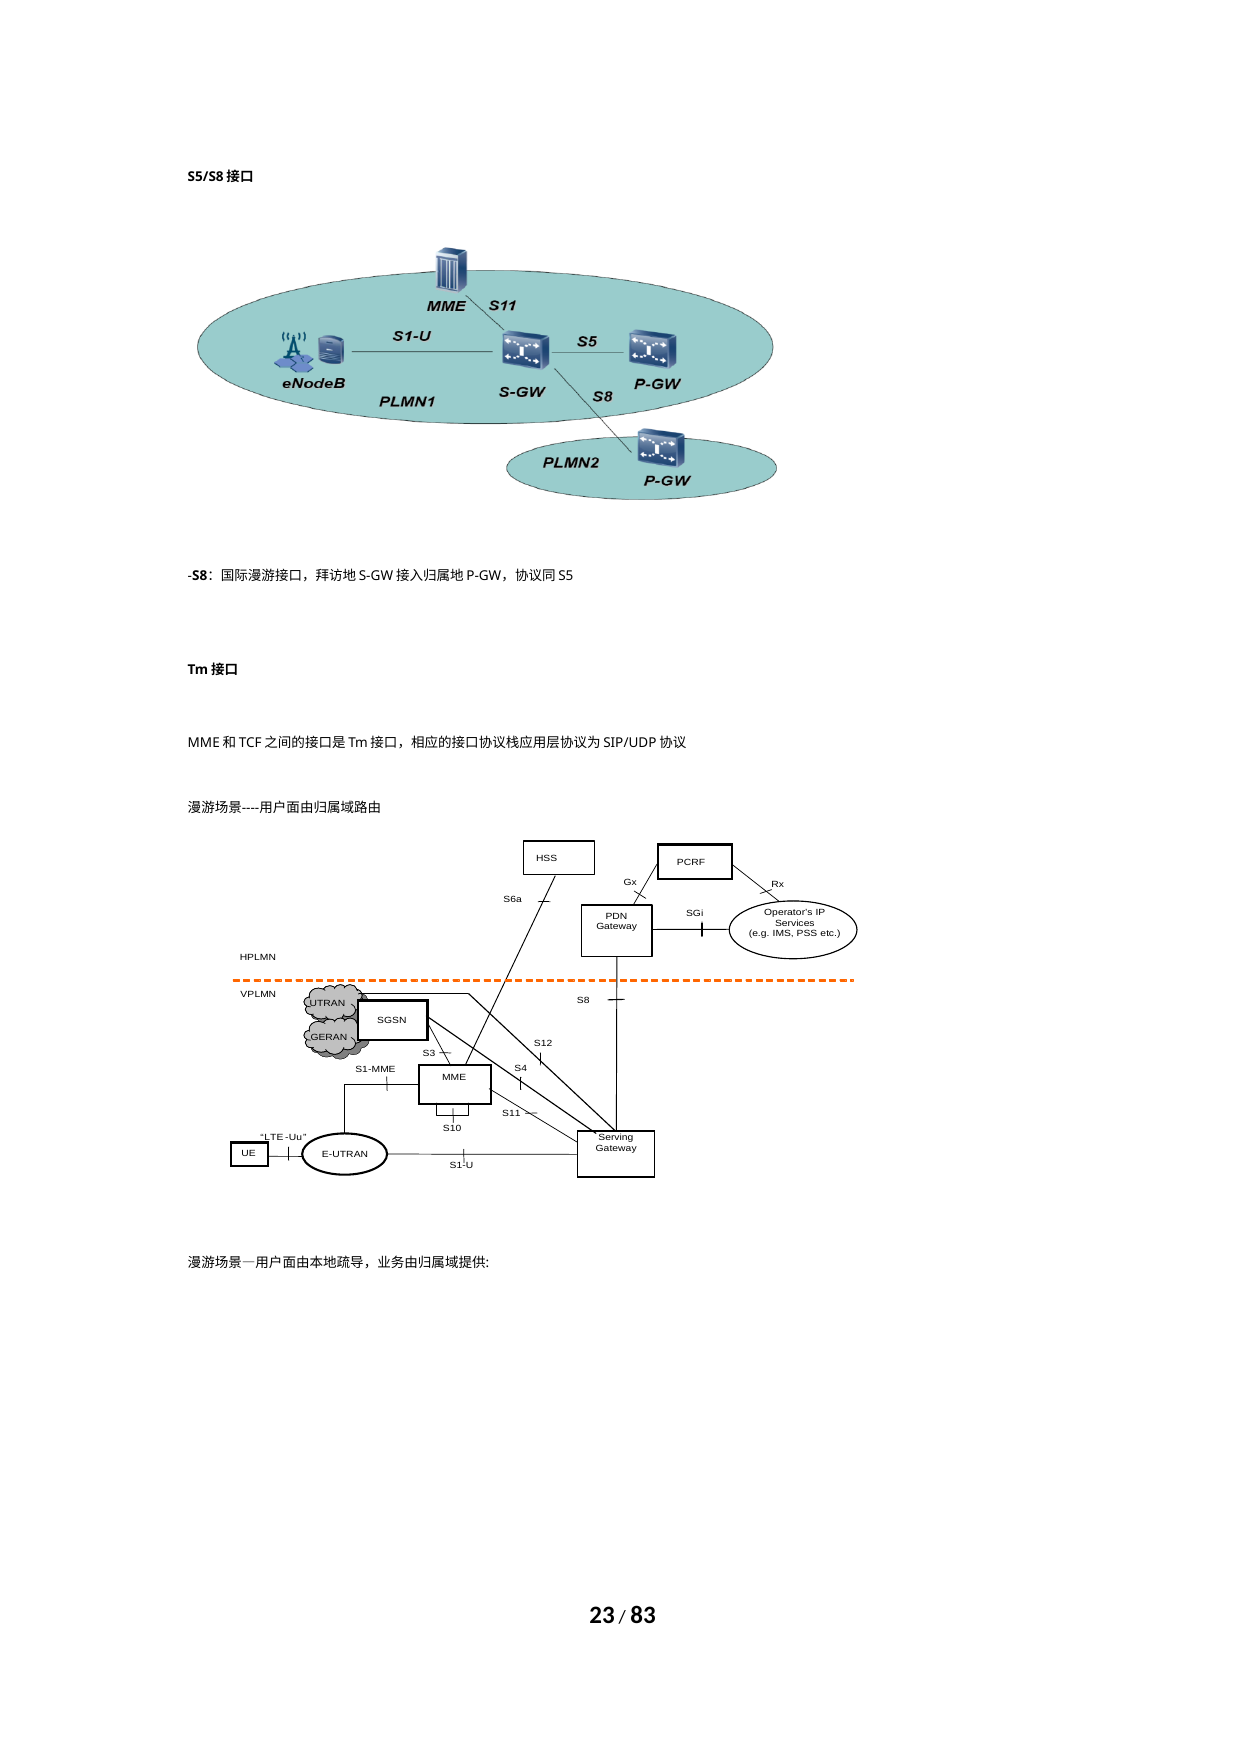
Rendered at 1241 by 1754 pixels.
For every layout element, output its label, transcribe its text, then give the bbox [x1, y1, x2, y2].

text MME和TCF之间的接口是Tm接口，相应的接口协议栈应用层协议为SIP/UDP协议 [187, 726, 1053, 758]
subtitle S5/S8接口 [187, 159, 1053, 192]
text 漫游场景----用户面由归属域路由 [187, 791, 1053, 823]
text 漫游场景—用户面由本地疏导，业务由归属域提供: [187, 1246, 1053, 1278]
text -S8：国际漫游接口，拜访地S-GW接入归属地P-GW，协议同S5 [187, 558, 1053, 591]
picture [187, 233, 792, 502]
subtitle Tm接口 [187, 652, 1053, 685]
